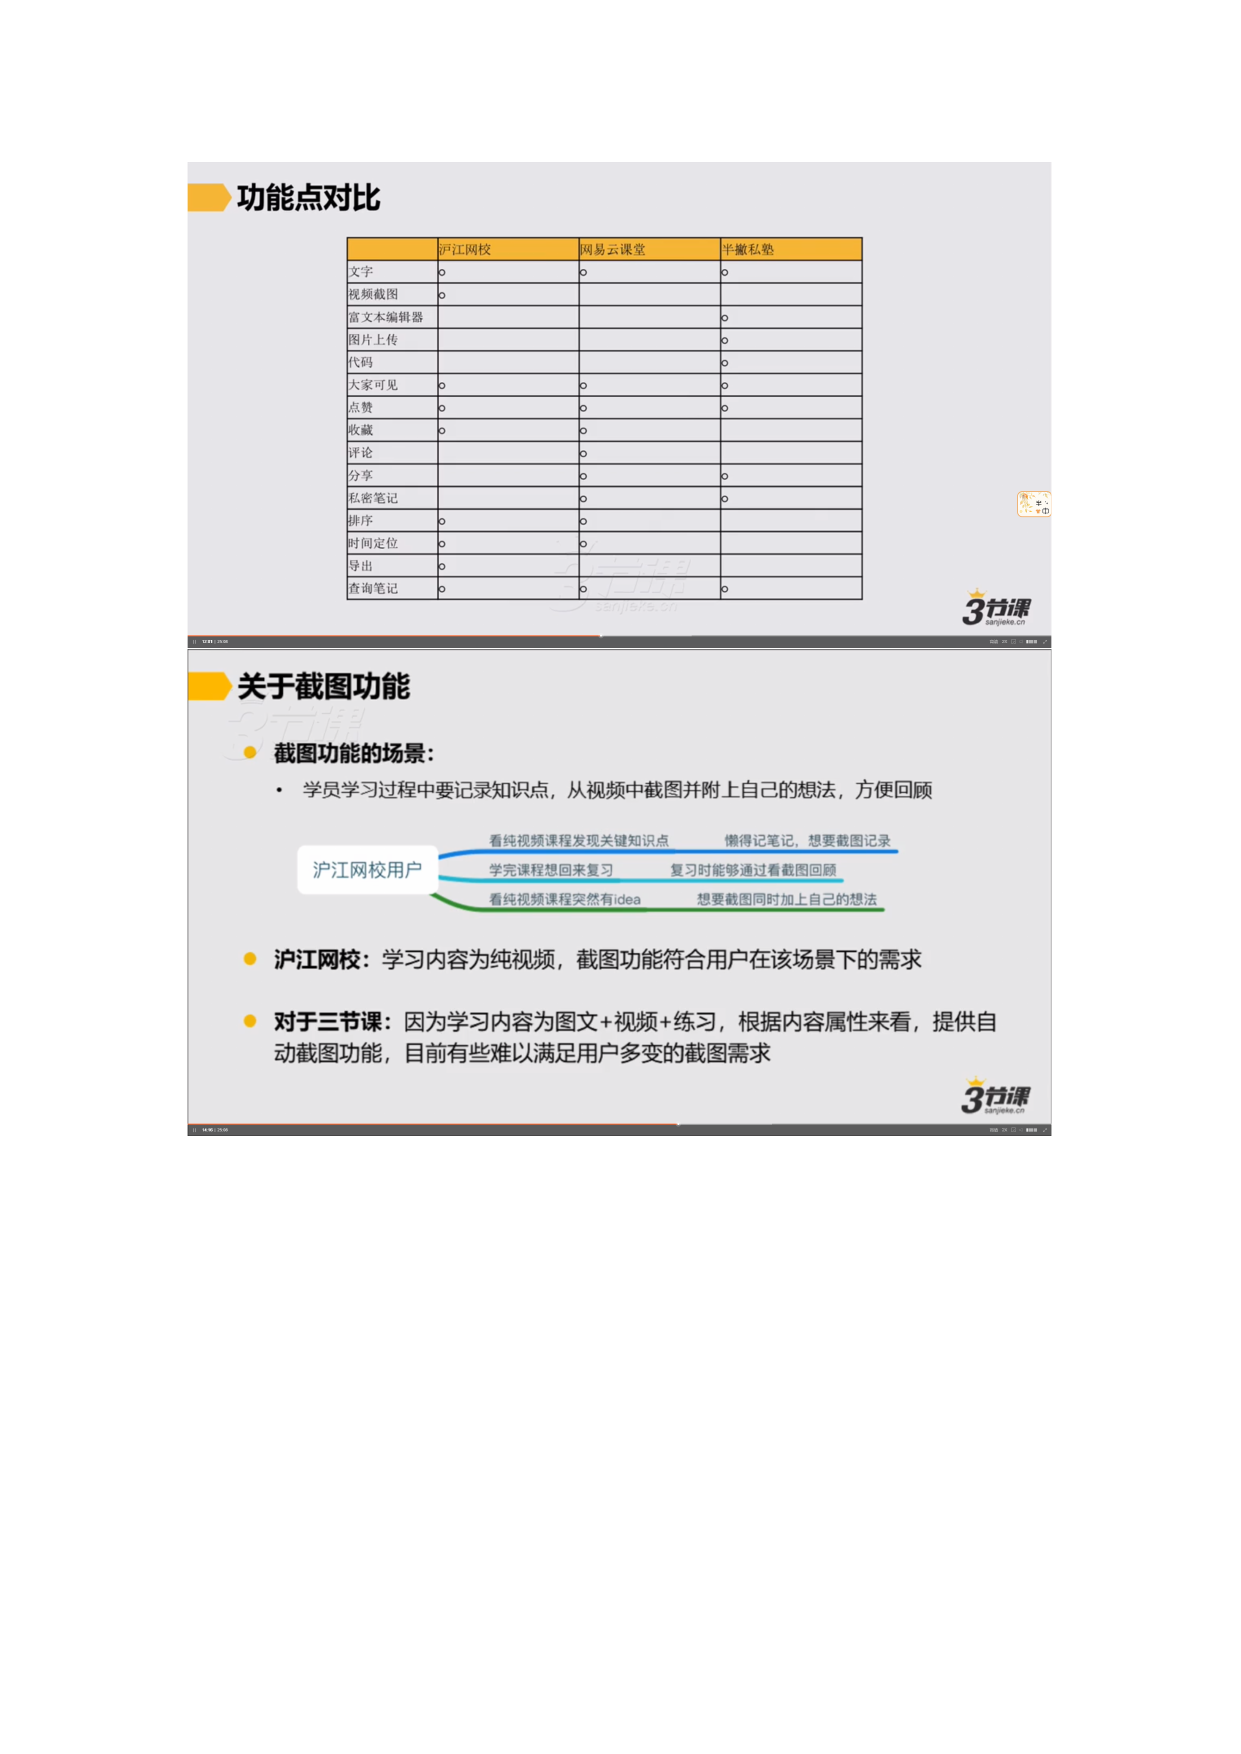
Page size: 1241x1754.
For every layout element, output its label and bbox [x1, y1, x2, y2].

picture [187, 162, 1052, 648]
picture [187, 649, 1052, 1136]
